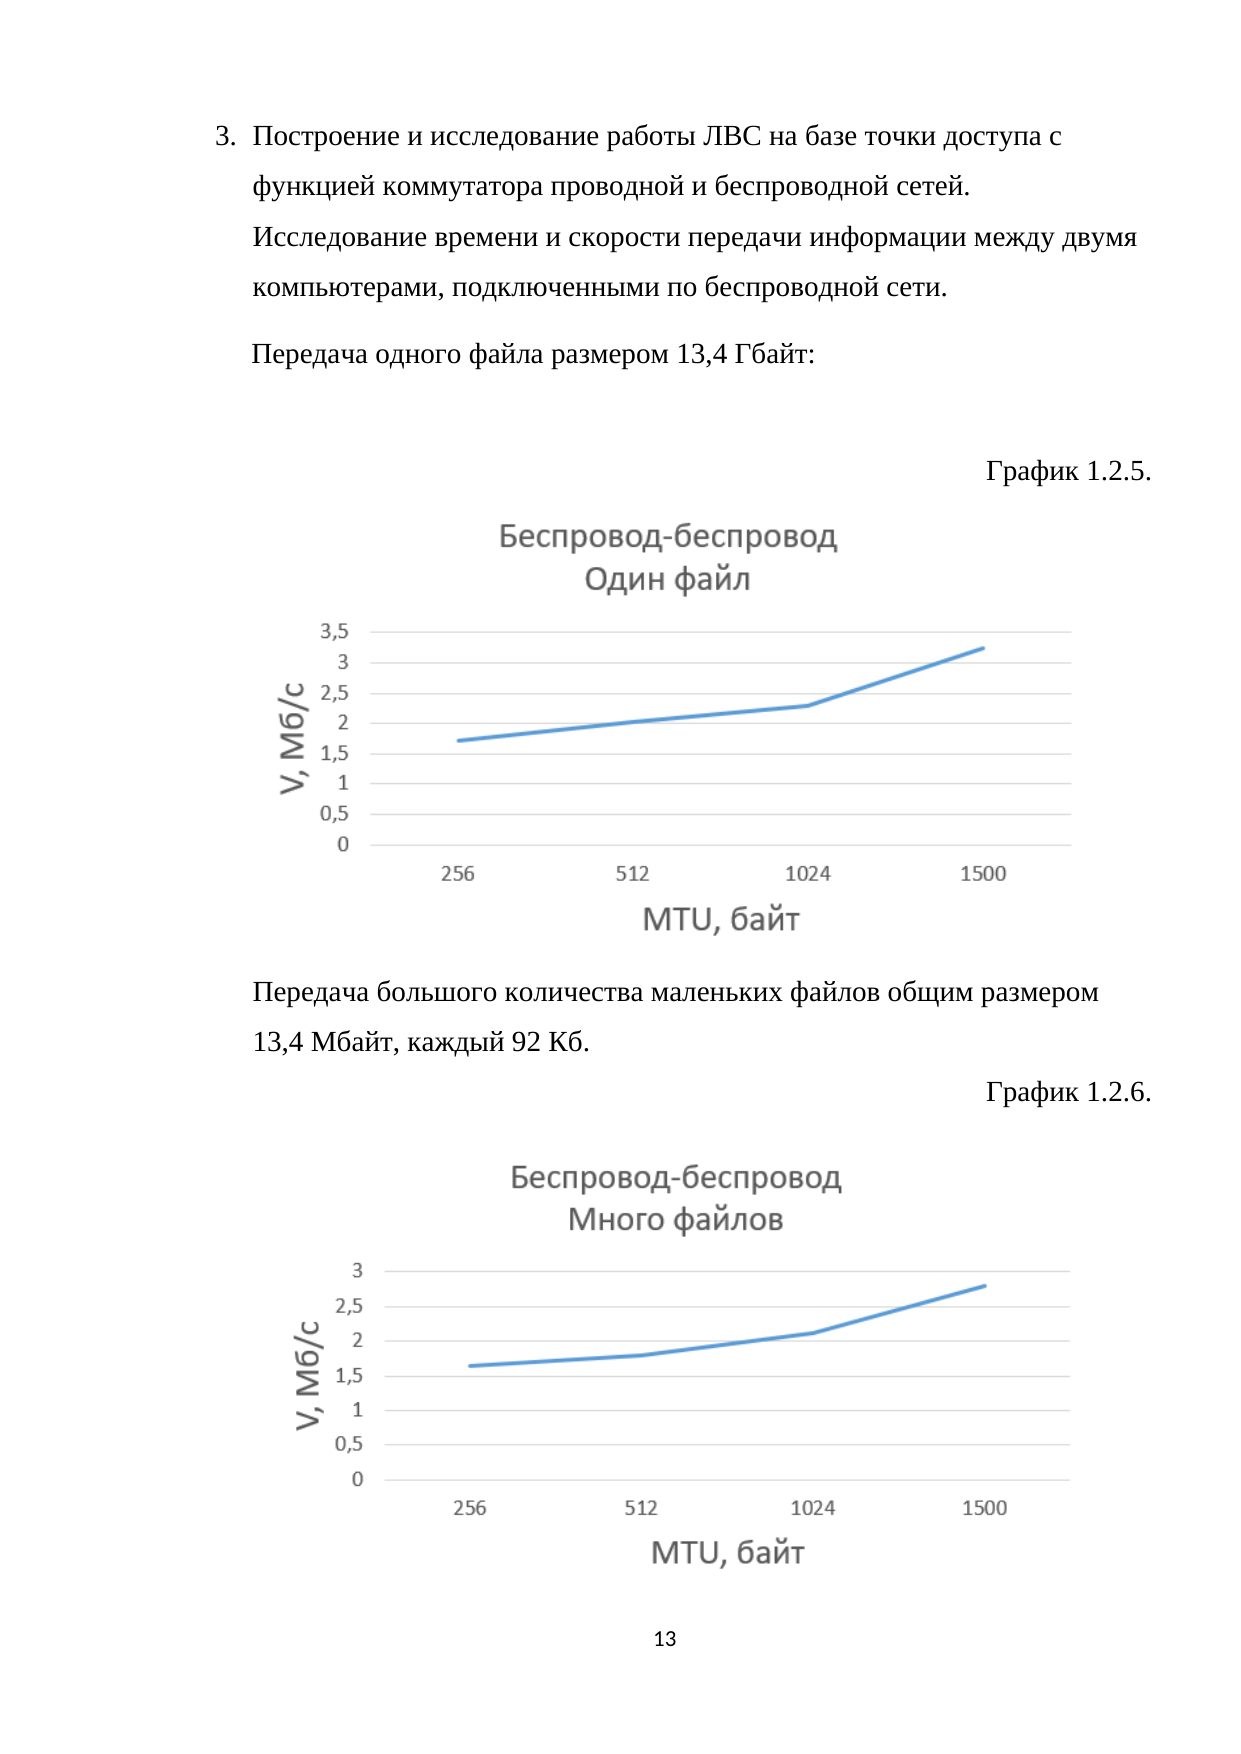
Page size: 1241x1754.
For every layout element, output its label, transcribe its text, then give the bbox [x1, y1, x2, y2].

picture [252, 503, 1091, 960]
list Передача большого количества маленьких файлов общим размером 13,4 Мбайт, каждый 92 Кб. [252, 974, 1152, 1058]
text Передача одного файла размером 13,4 Гбайт: [251, 336, 1152, 369]
list График 1.2.6. [252, 1074, 1152, 1108]
picture [265, 1141, 1084, 1586]
list Построение и исследование работы ЛВС на базе точки доступа с функцией коммутатора проводной и беспроводной сетей. Исследование времени и скорости передачи информации между двумя компьютерами, подключенными по беспроводной сети. [215, 118, 1152, 303]
list График 1.2.5. [252, 453, 1152, 487]
